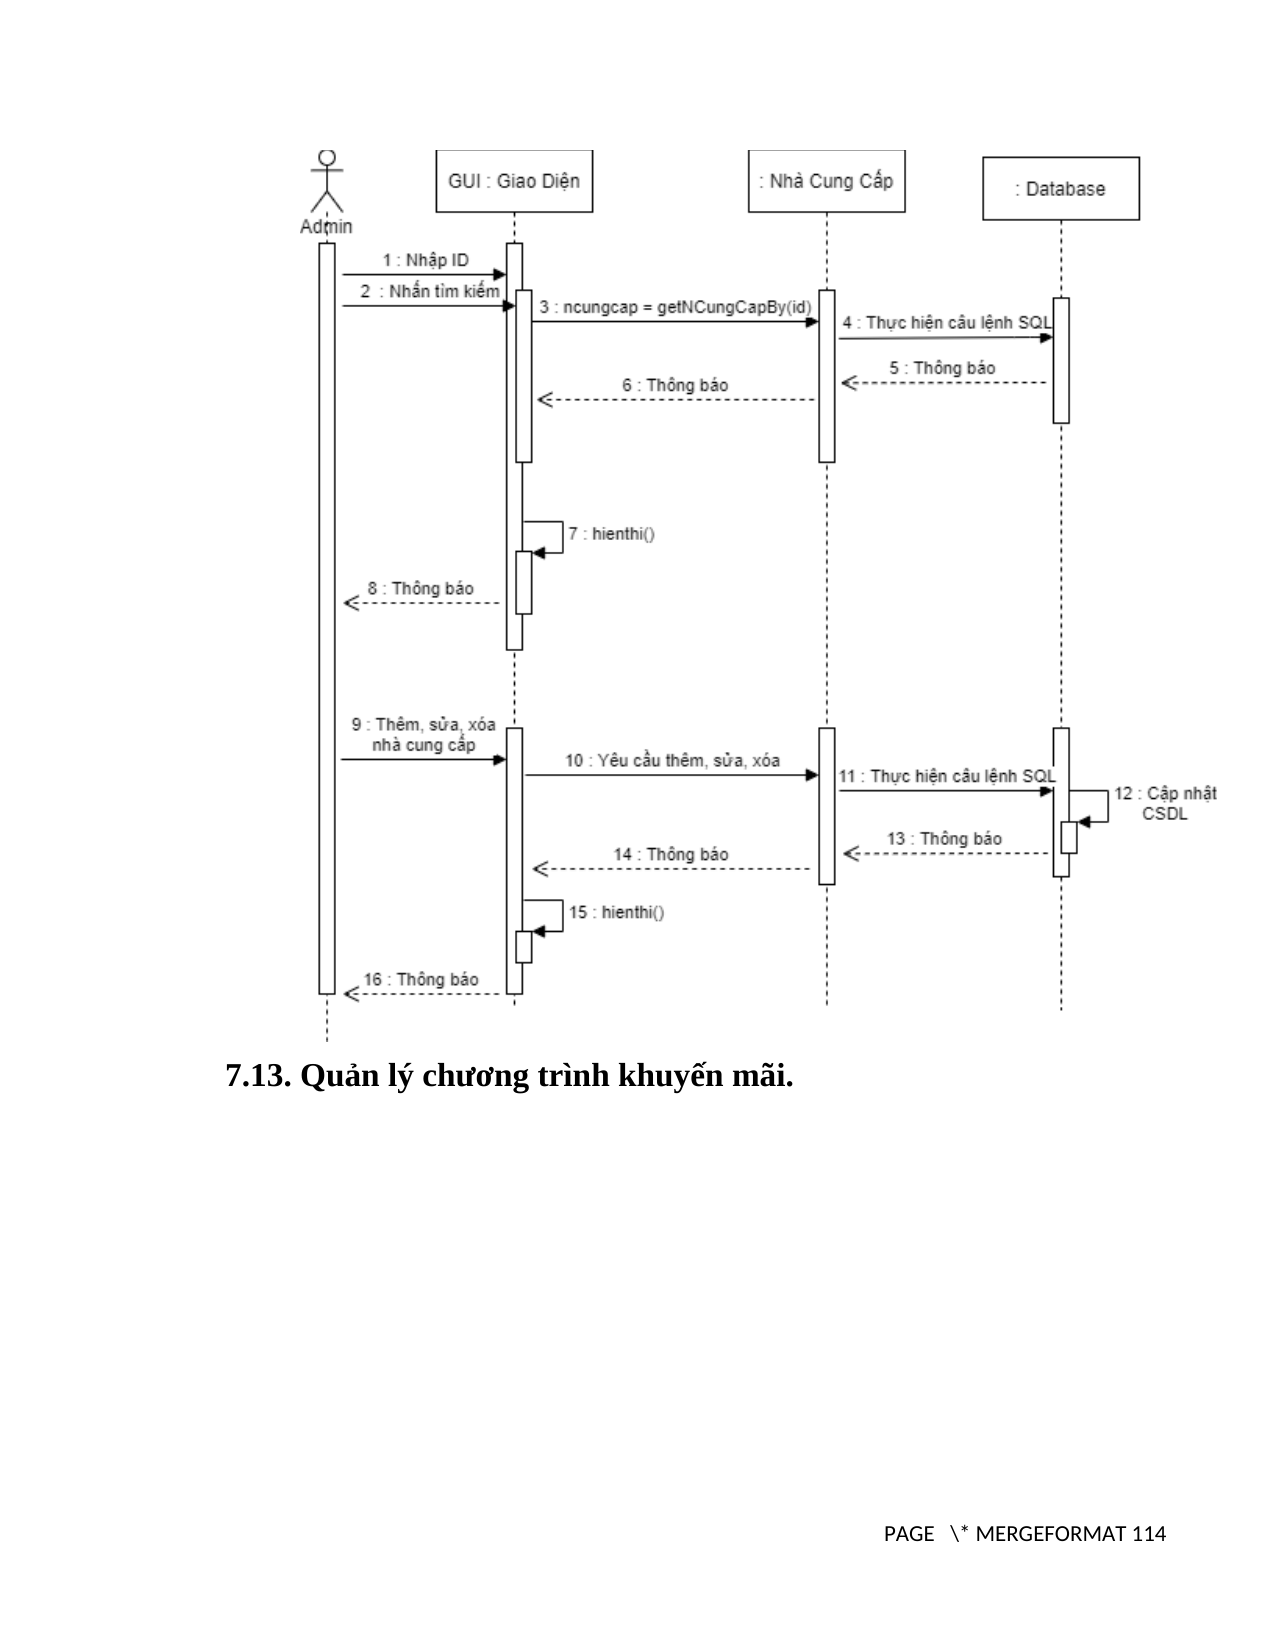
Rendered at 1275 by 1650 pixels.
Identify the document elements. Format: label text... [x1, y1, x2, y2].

list Quản lý chương trình khuyến mãi. [225, 1056, 1167, 1094]
picture [300, 150, 1217, 1042]
